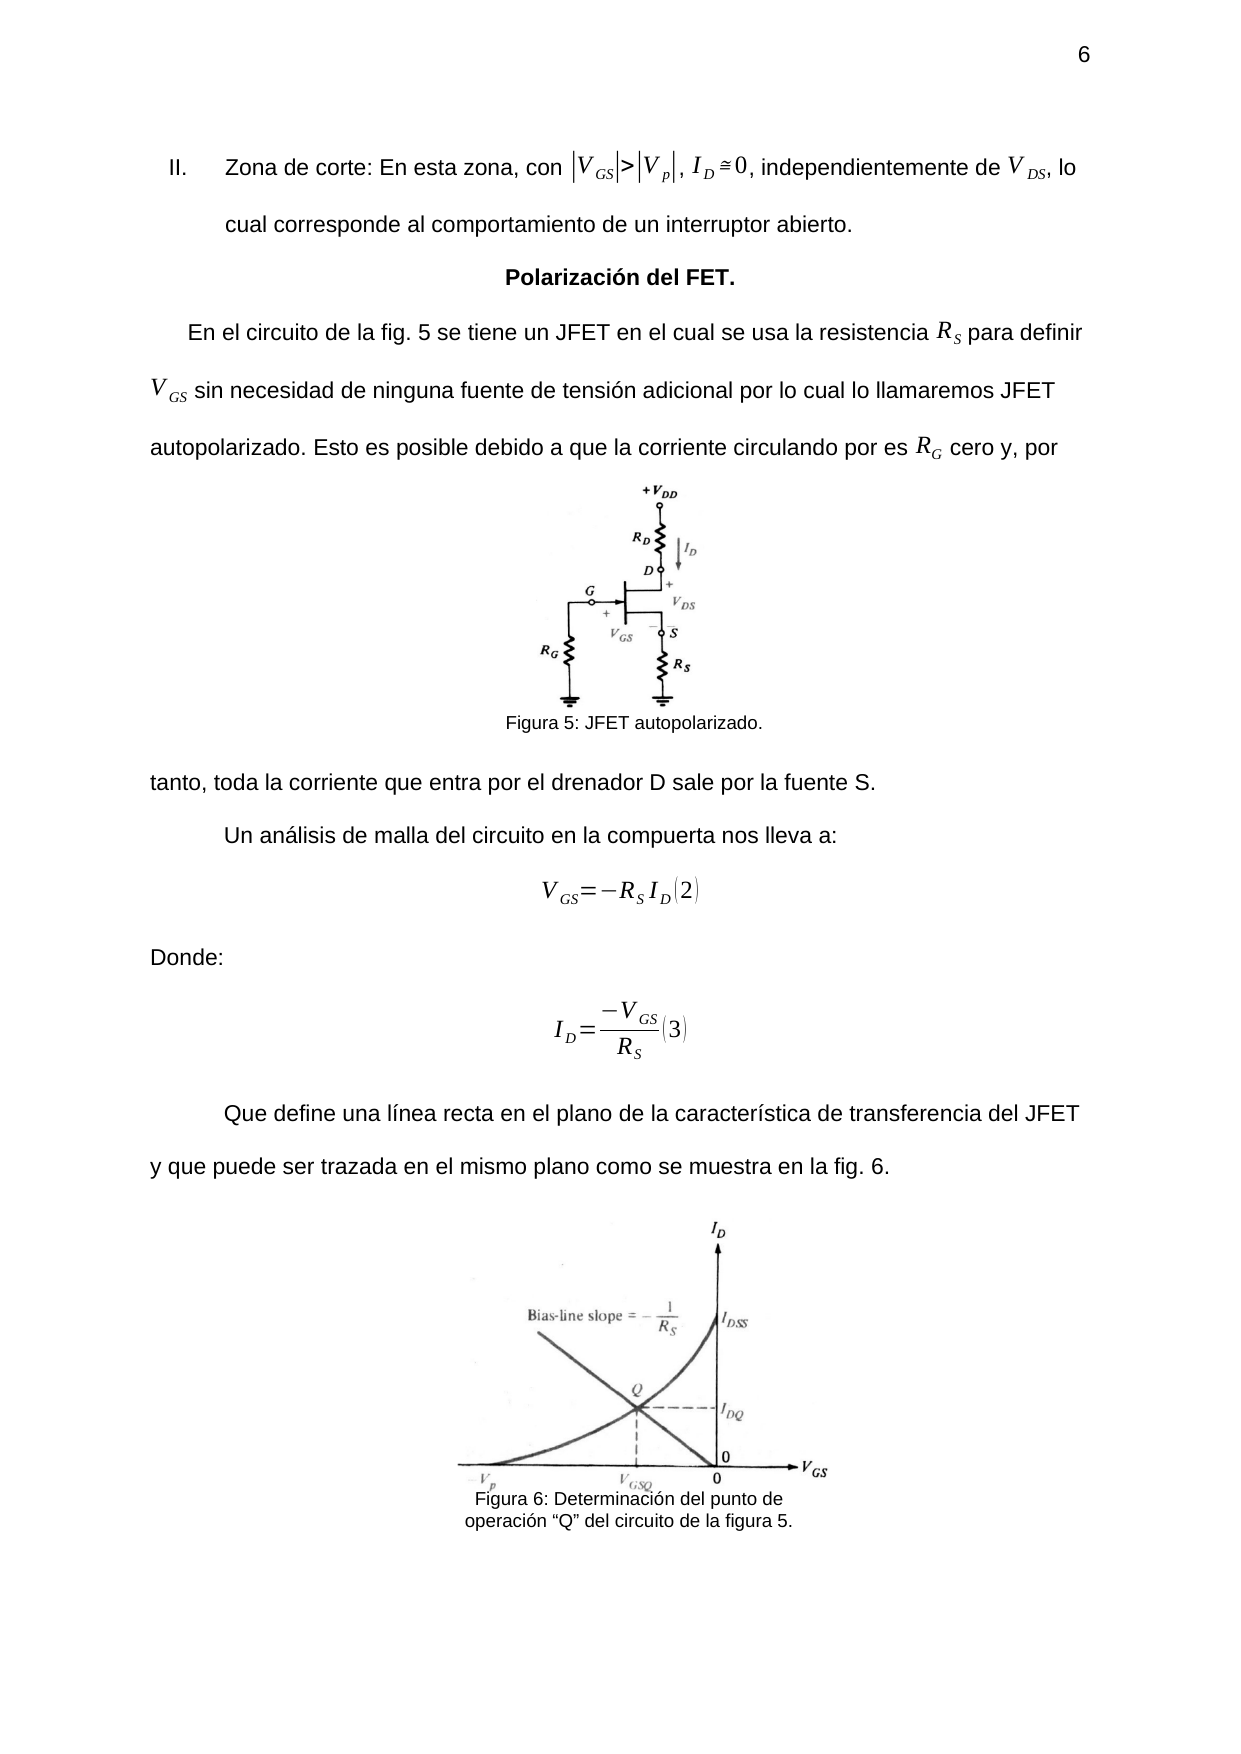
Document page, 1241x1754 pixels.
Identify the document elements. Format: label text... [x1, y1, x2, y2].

text Donde: [150, 944, 1090, 971]
list Zona de corte: En esta zona, con , , independientemente de , lo cual corresponde al comportamiento de un interruptor abierto. [187, 150, 1090, 237]
picture [453, 1218, 830, 1496]
text Que define una línea recta en el plano de la característica de transferencia del JFET y que puede ser trazada en el mismo plano como se muestra en la fig. 6. [150, 1100, 1090, 1179]
text En el circuito de la fig. 5 se tiene un JFET en el cual se usa la resistencia para definir sin necesidad de ninguna fuente de tensión adicional por lo cual lo llamaremos JFET autopolarizado. Esto es posible debido a que la corriente circulando por es cero y, por tanto, toda la corriente que entra por el drenador D sale por la fuente S. [150, 316, 1090, 796]
picture [536, 481, 705, 713]
subtitle Polarización del FET. [150, 264, 1090, 290]
text Un análisis de malla del circuito en la compuerta nos lleva a: [150, 822, 1090, 848]
